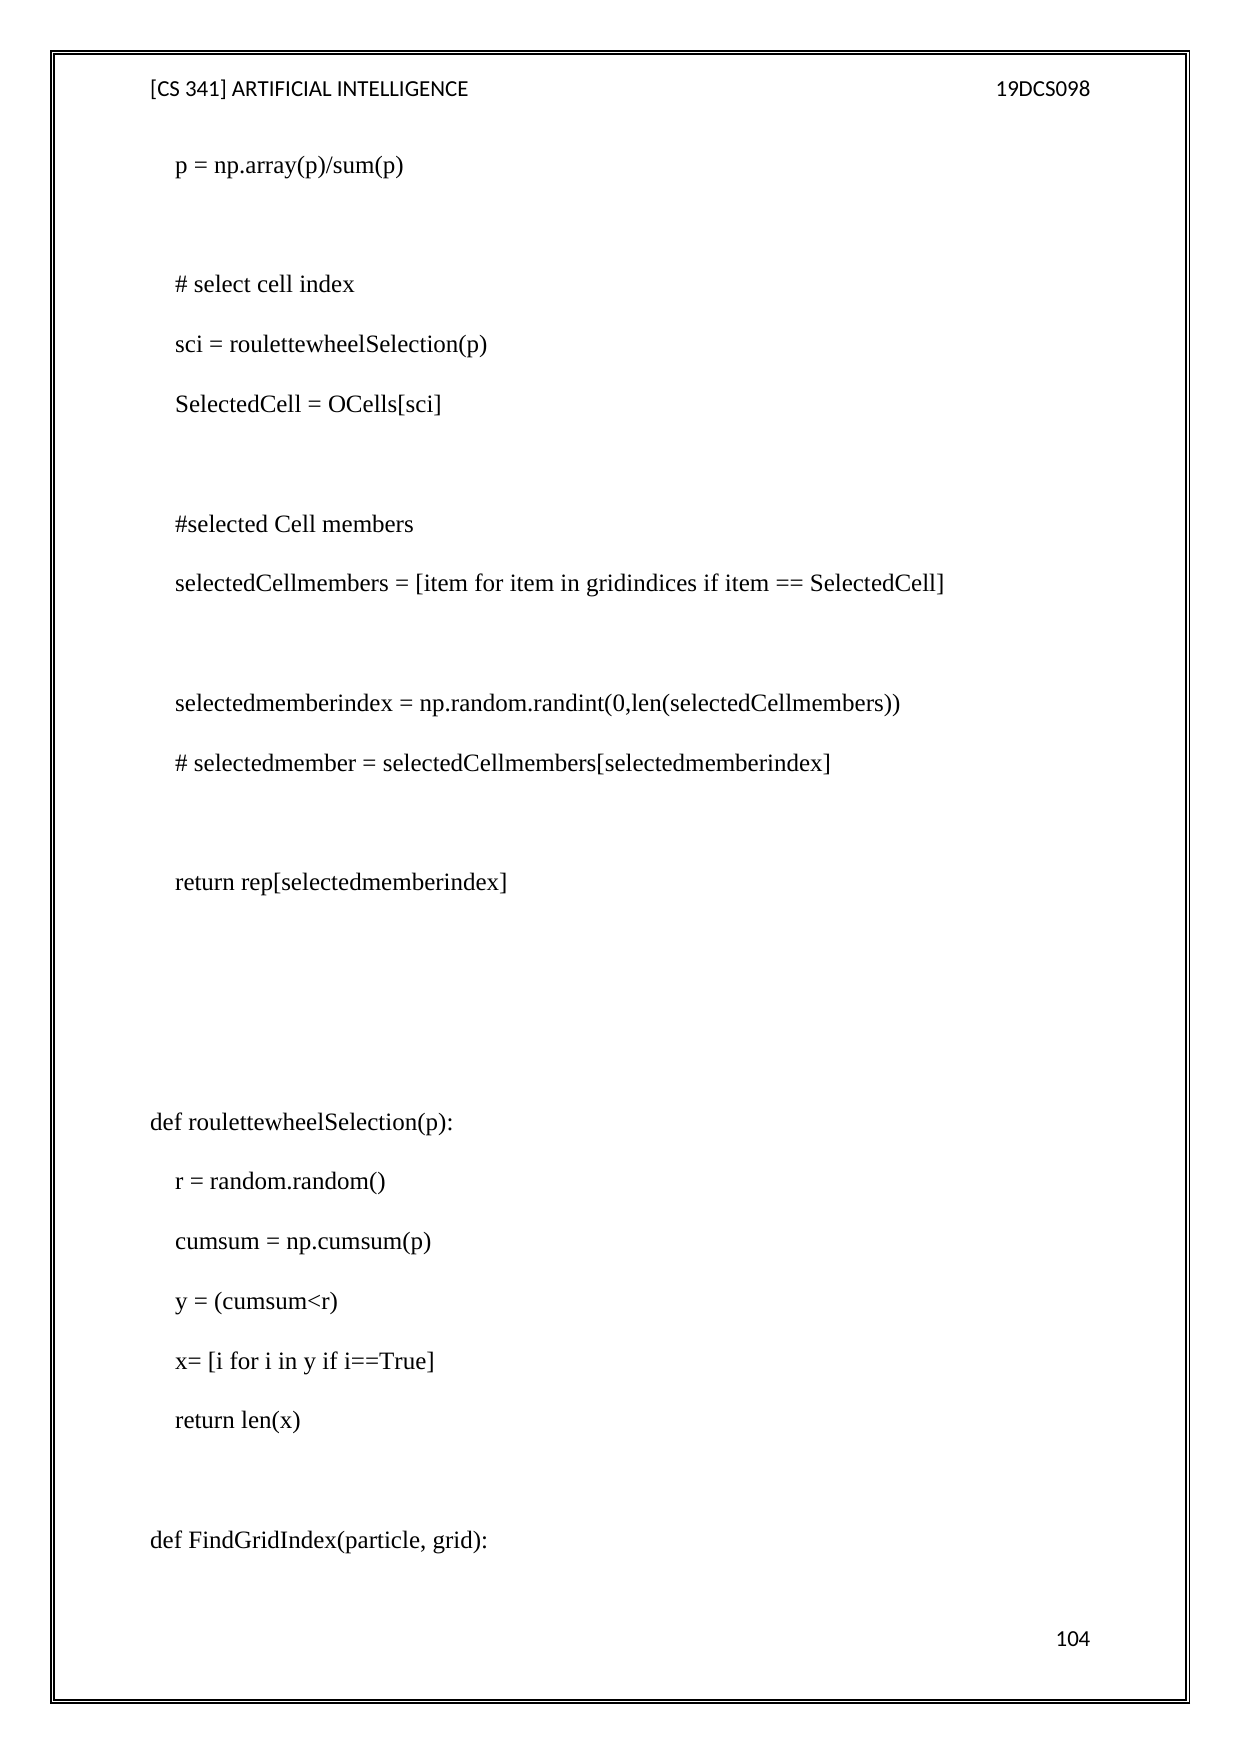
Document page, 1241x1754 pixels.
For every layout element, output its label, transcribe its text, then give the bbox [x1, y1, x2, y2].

text selectedCellmembers = [item for item in gridindices if item == SelectedCell] [150, 568, 1090, 597]
text cumsum = np.cumsum(p) [150, 1226, 1090, 1255]
text # select cell index [150, 269, 1090, 298]
text r = random.random() [150, 1166, 1090, 1195]
text return rep[selectedmemberindex] [150, 867, 1090, 896]
text #selected Cell members [150, 509, 1090, 537]
text # selectedmember = selectedCellmembers[selectedmemberindex] [150, 748, 1090, 777]
text selectedmemberindex = np.random.randint(0,len(selectedCellmembers)) [150, 688, 1090, 717]
text return len(x) [150, 1406, 1090, 1434]
text def roulettewheelSelection(p): [150, 1107, 1090, 1135]
text def FindGridIndex(particle, grid): [150, 1525, 1090, 1554]
text x= [i for i in y if i==True] [150, 1346, 1090, 1374]
text SelectedCell = OCells[sci] [150, 389, 1090, 418]
text p = np.array(p)/sum(p) [150, 150, 1090, 179]
text y = (cumsum<r) [150, 1286, 1090, 1315]
text sci = roulettewheelSelection(p) [150, 329, 1090, 358]
